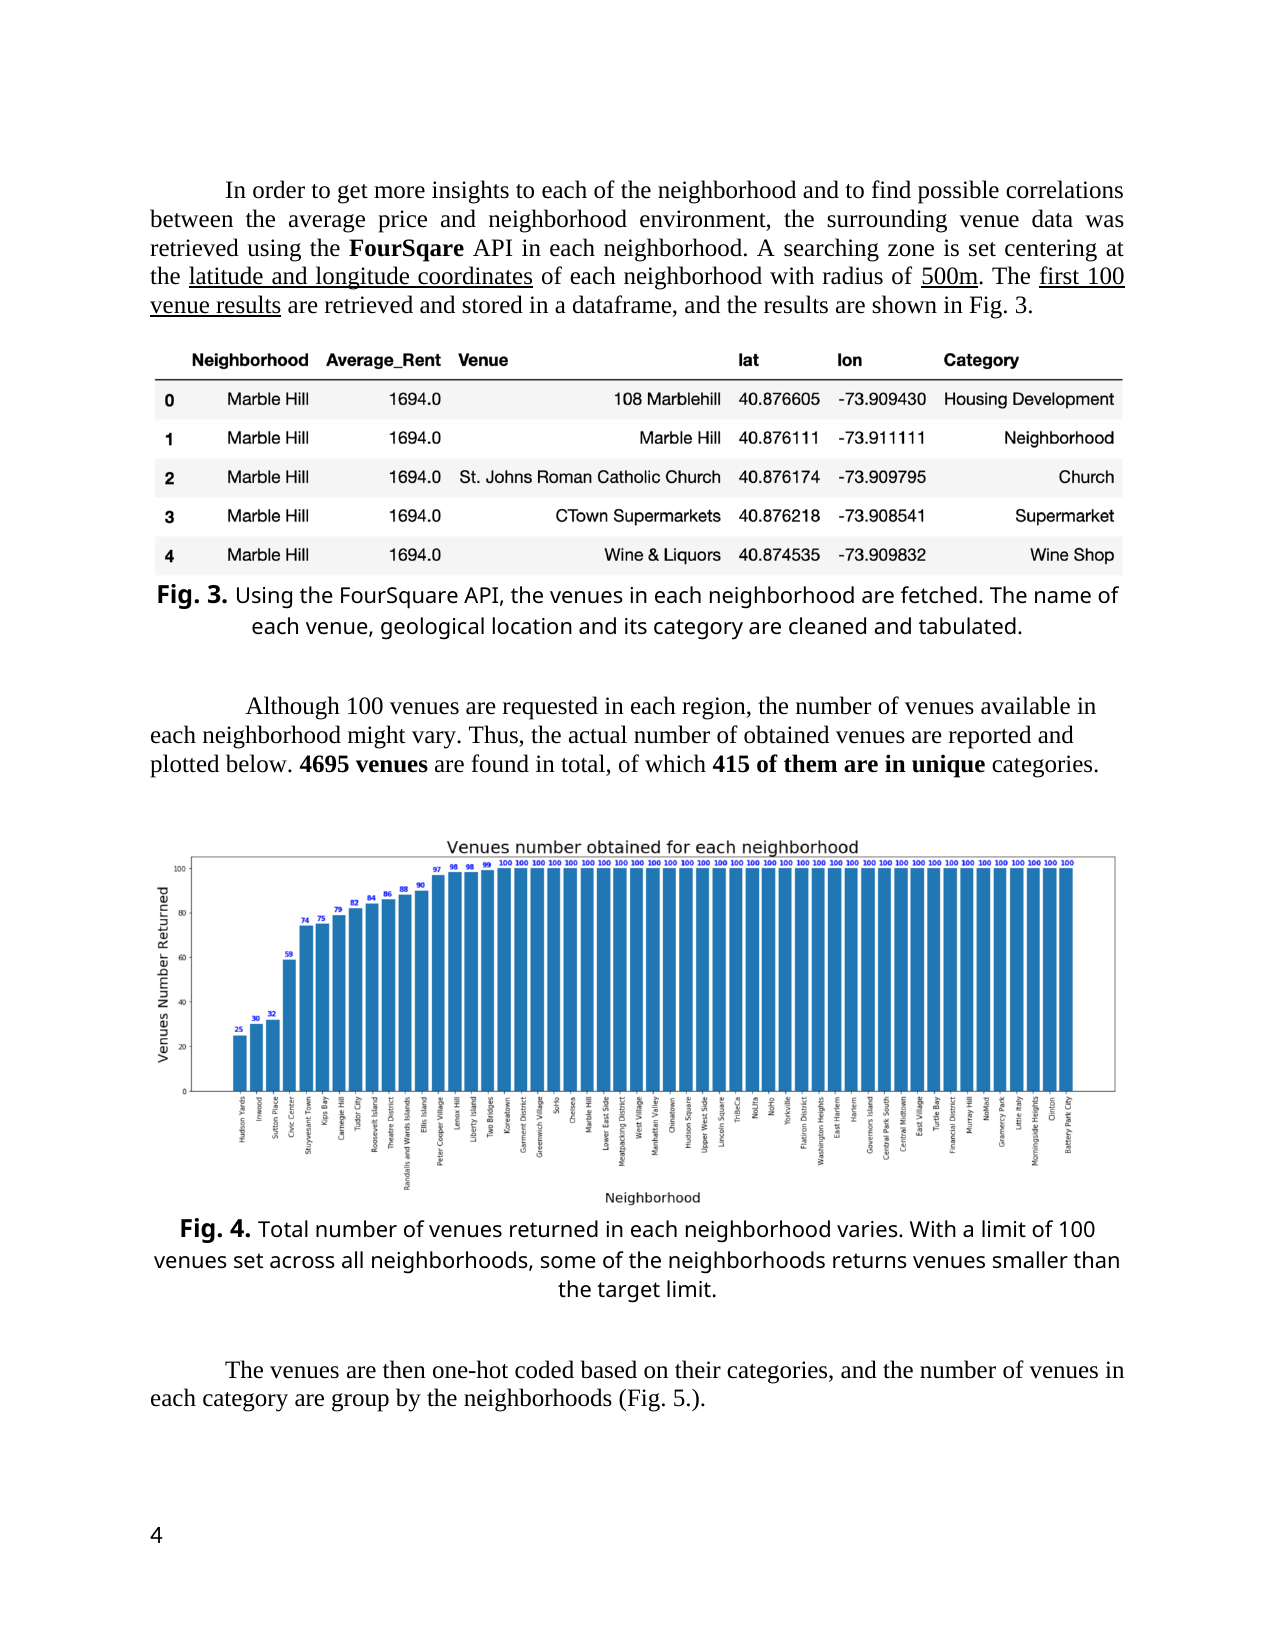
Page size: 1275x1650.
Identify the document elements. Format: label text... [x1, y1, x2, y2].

text Fig. 4. Total number of venues returned in each neighborhood varies. With a limit of 100 venues set across all neighborhoods, some of the neighborhoods returns venues smaller than the target limit. [150, 1211, 1125, 1304]
picture [150, 833, 1125, 1211]
text Although 100 venues are requested in each region, the number of venues available in each neighborhood might vary. Thus, the actual number of obtained venues are reported and plotted below. 4695 venues are found in total, of which 415 of them are in unique categories. [150, 691, 1125, 780]
text Fig. 3. Using the FourSquare API, the venues in each neighborhood are fetched. The name of each venue, geological location and its category are cleaned and tabulated. [150, 578, 1125, 641]
text In order to get more insights to each of the neighborhood and to find possible correlations between the average price and neighborhood environment, the surrounding venue data was retrieved using the FourSqare API in each neighborhood. A searching zone is set centering at the latitude and longitude coordinates of each neighborhood with radius of 500m. The first 100 venue results are retrieved and stored in a dataframe, and the results are shown in Fig. 3. [150, 175, 1125, 319]
text The venues are then one-hot coded based on their categories, and the number of venues in each category are group by the neighborhoods (Fig. 5.). [150, 1355, 1125, 1412]
picture [150, 347, 1125, 578]
